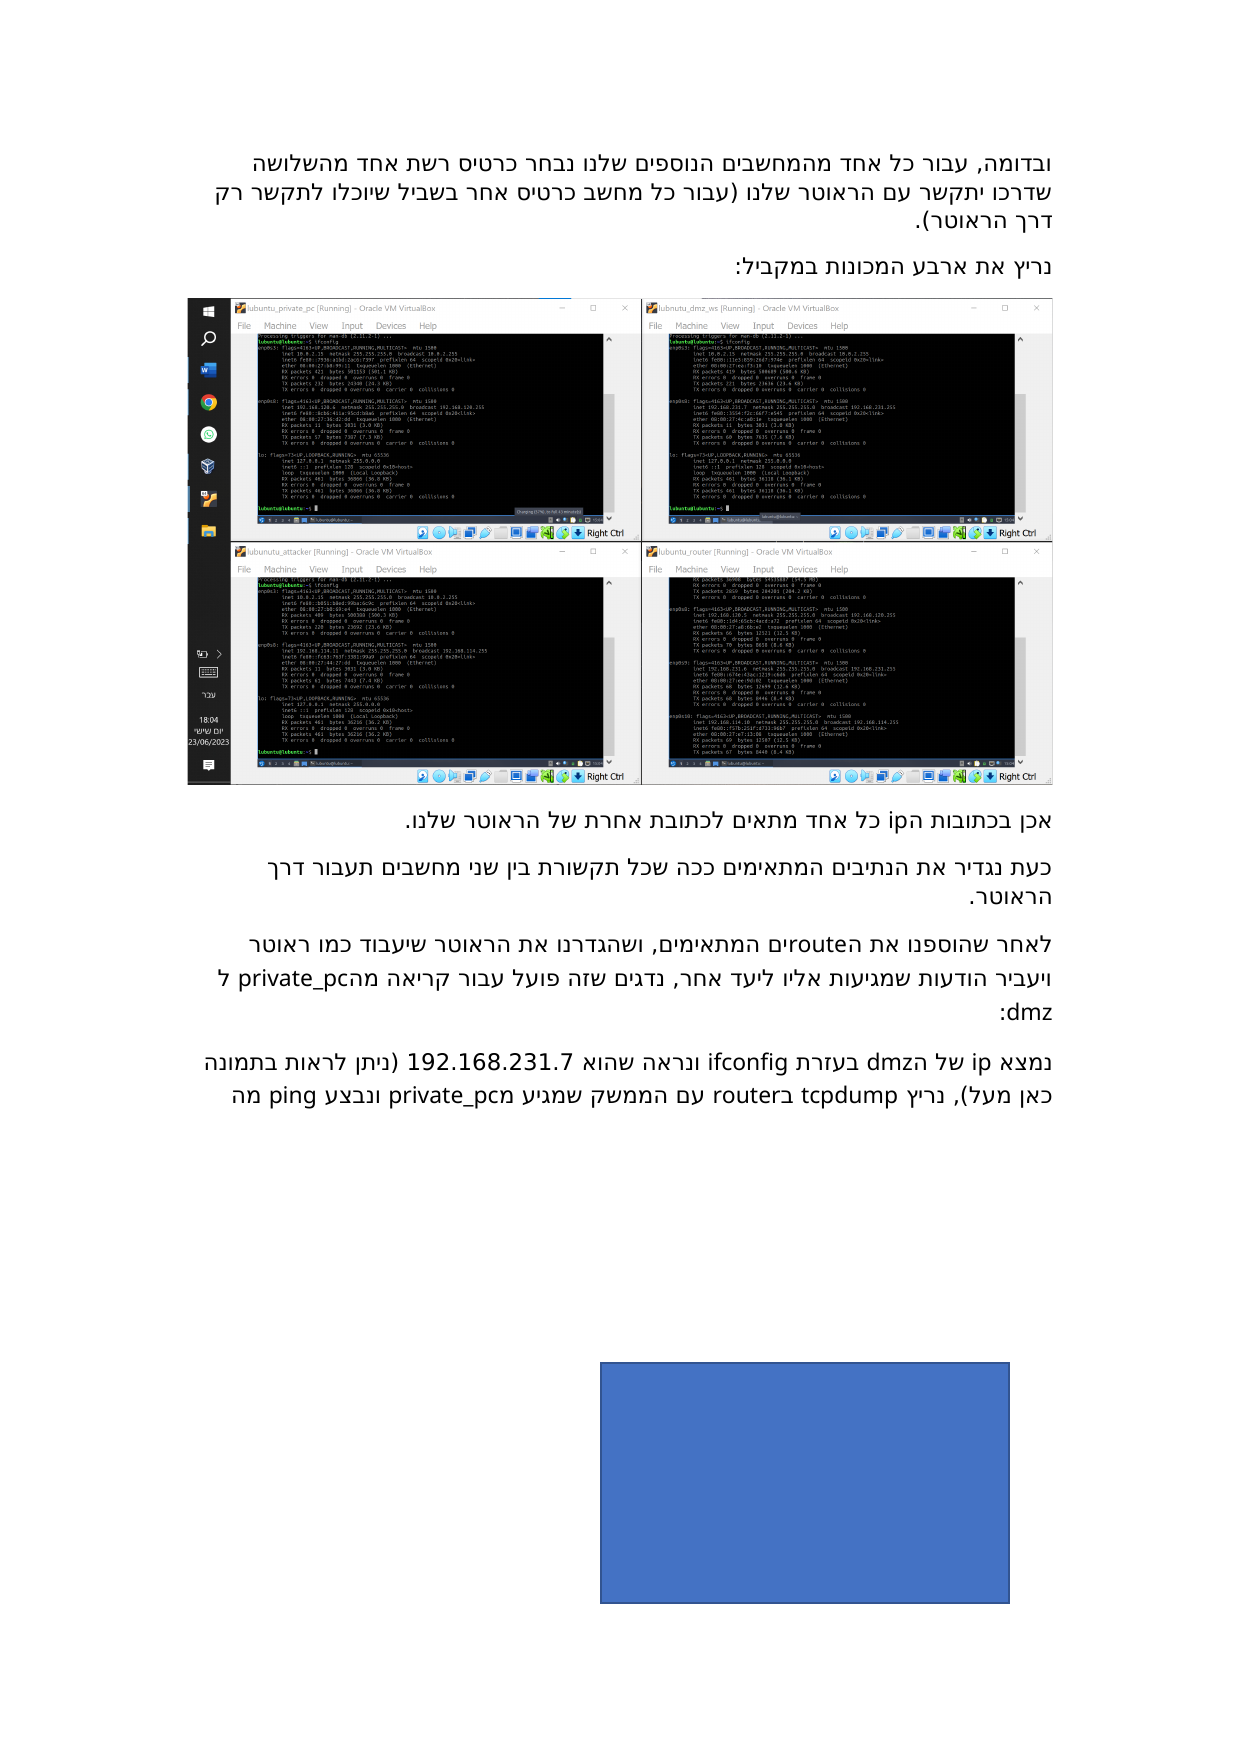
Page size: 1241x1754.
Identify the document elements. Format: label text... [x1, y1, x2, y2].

picture [187, 298, 1053, 785]
text לאחר שהוספנו את הrouteים המתאימים, ושהגדרנו את הראוטר שיעבוד כמו ראוטר ויעביר הודעות שמגיעות אליו ליעד אחר, נדגים שזה פועל עבור קריאה מהprivate_pc לdmz: [187, 928, 1053, 1027]
text נריץ את ארבע המכונות במקביל: [187, 253, 1053, 279]
text כעת נגדיר את הנתיבים המתאימים ככה שכל תקשורת בין שני מחשבים תעבור דרך הראוטר. [187, 854, 1053, 910]
text ובדומה, עבור כל אחד מהמחשבים הנוספים שלנו נבחר כרטיס רשת אחד מהשלושה שדרכו יתקשר עם הראוטר שלנו (עבור כל מחשב כרטיס אחר בשביל שיוכלו לתקשר רק דרך הראוטר). [187, 150, 1053, 234]
text אכן בכתובות הip כל אחד מתאים לכתובת אחרת של הראוטר שלנו. [187, 804, 1053, 835]
text נמצא ip של הdmz בעזרת ifconfig ונראה שהוא 192.168.231.7 (ניתן לראות בתמונה כאן מעל), נריץ tcpdump בrouter עם הממשק שמגיע מprivate_pc ונבצע ping מהprivate לdmz ונראה שזה אכן עובר דרך הראוטר: [187, 1046, 1053, 1111]
